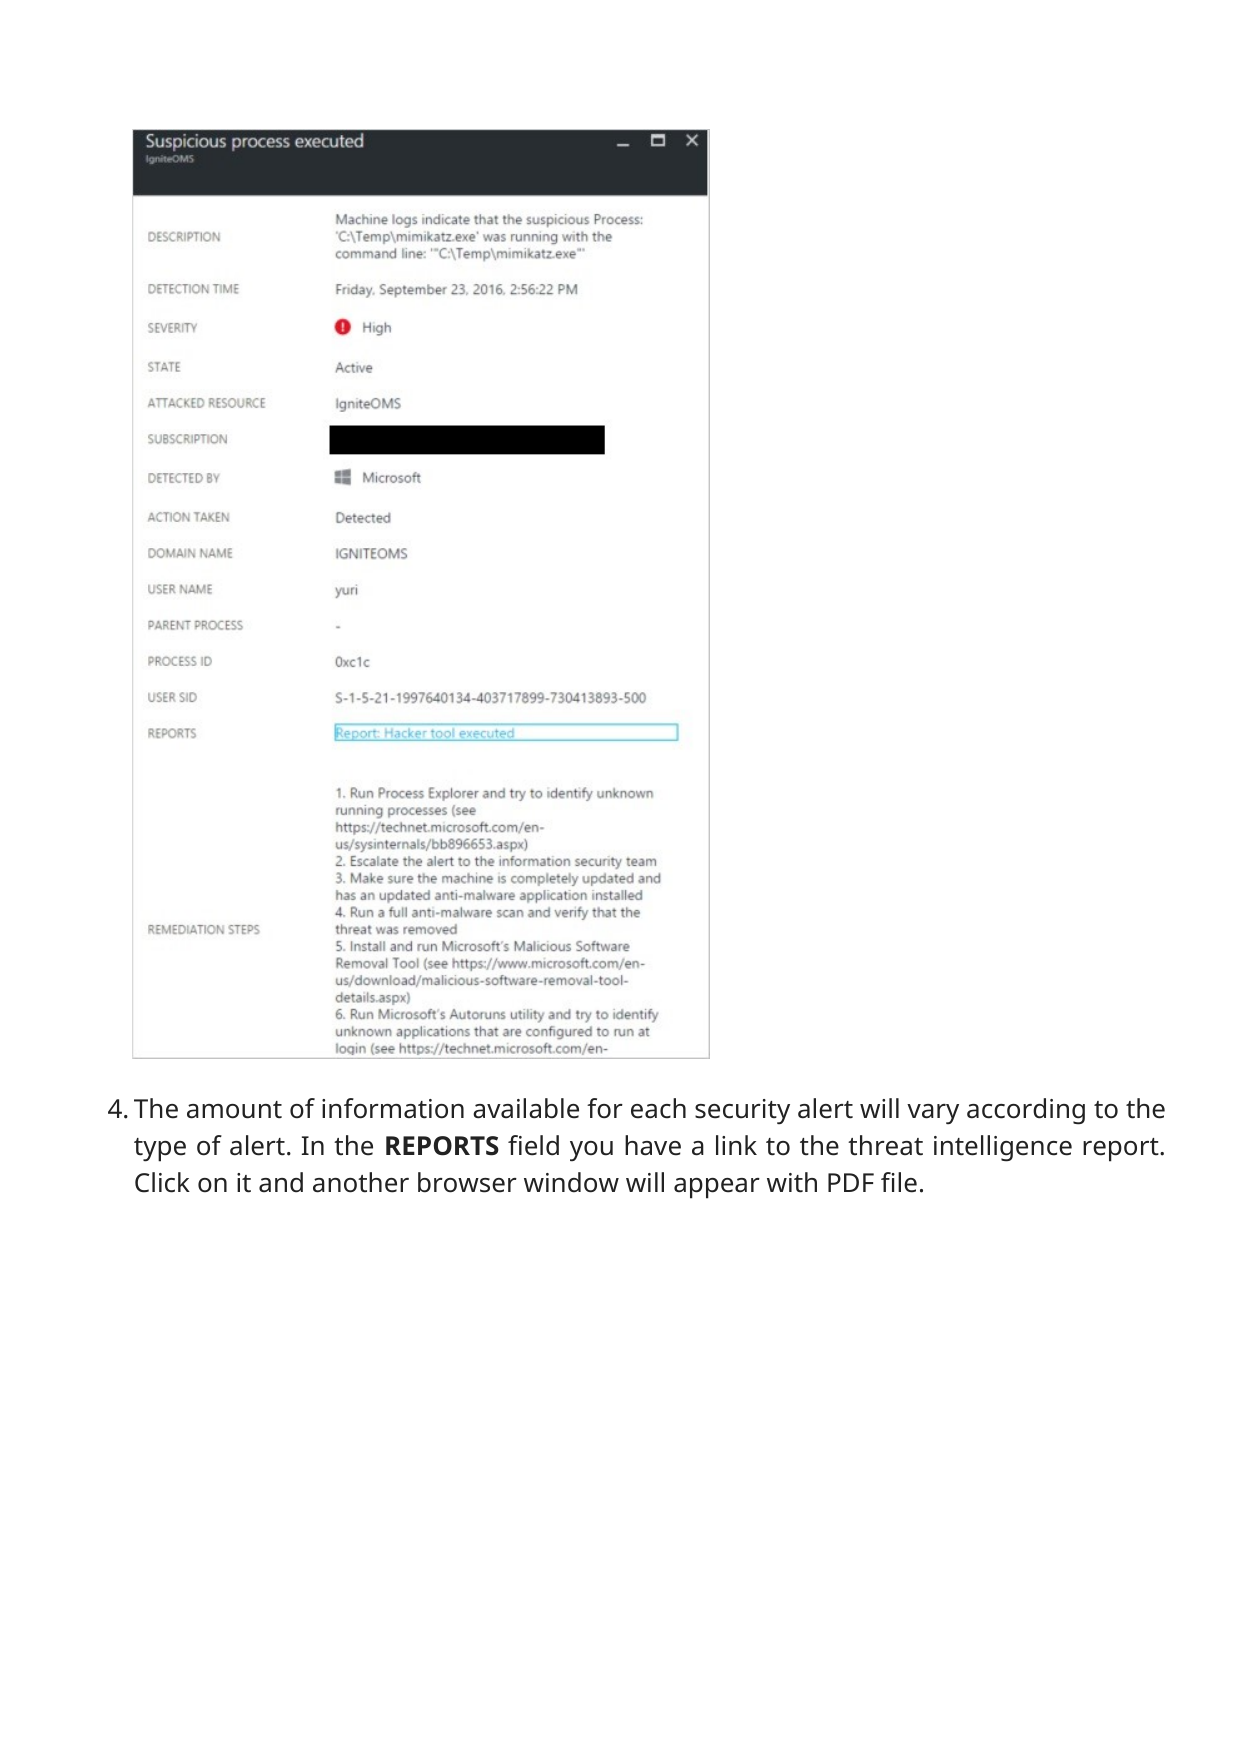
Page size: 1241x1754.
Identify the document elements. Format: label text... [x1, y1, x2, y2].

list The amount of information available for each security alert will vary according to the type of alert. In the REPORTS field you have a link to the threat intelligence report. Click on it and another browser window will appear with PDF file. [107, 1091, 1167, 1200]
picture [132, 129, 710, 1059]
